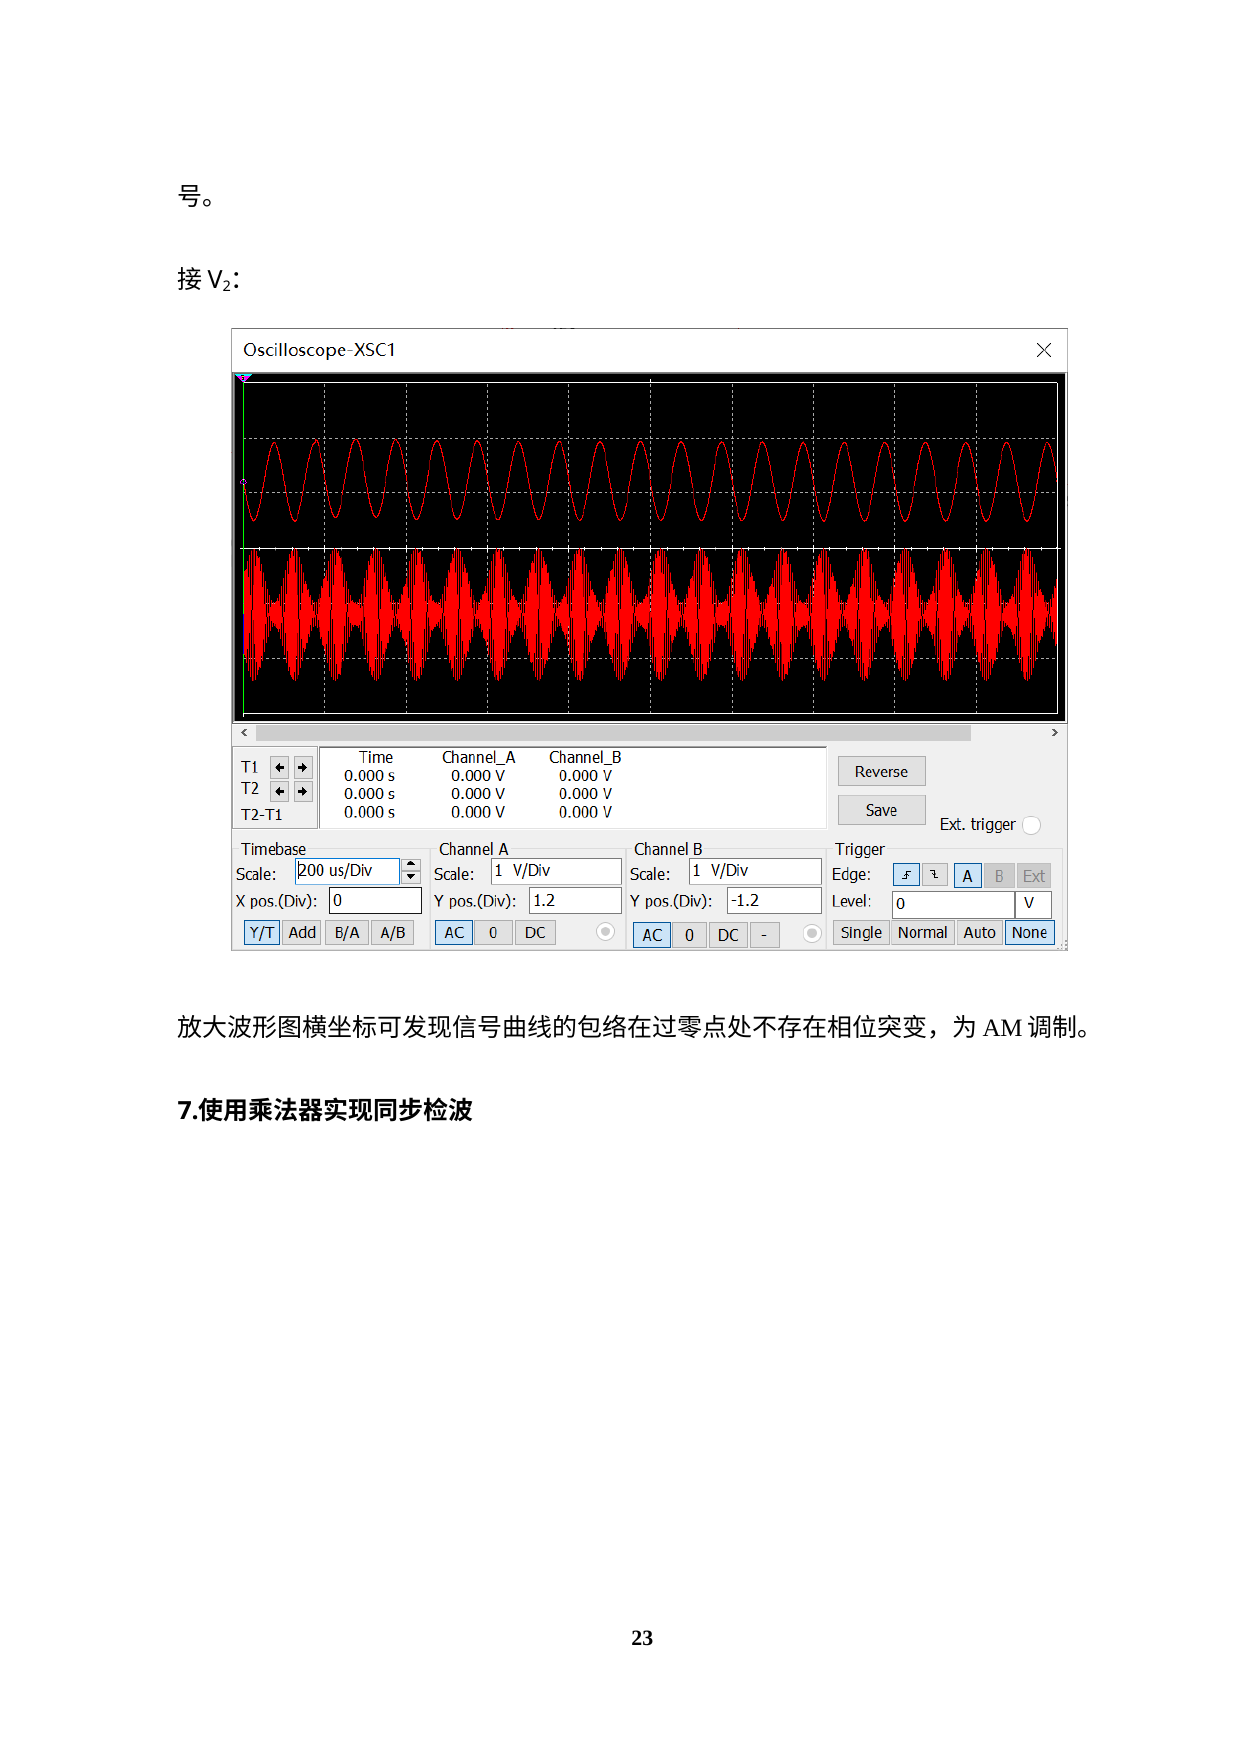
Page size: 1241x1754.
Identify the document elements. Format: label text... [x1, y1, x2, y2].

text 接V2： [177, 245, 1122, 310]
text 7.使用乘法器实现同步检波 [177, 1076, 1122, 1141]
picture [231, 328, 1068, 951]
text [177, 162, 1122, 227]
text 放大波形图横坐标可发现信号曲线的包络在过零点处不存在相位突变，为AM调制。 [177, 993, 1122, 1058]
